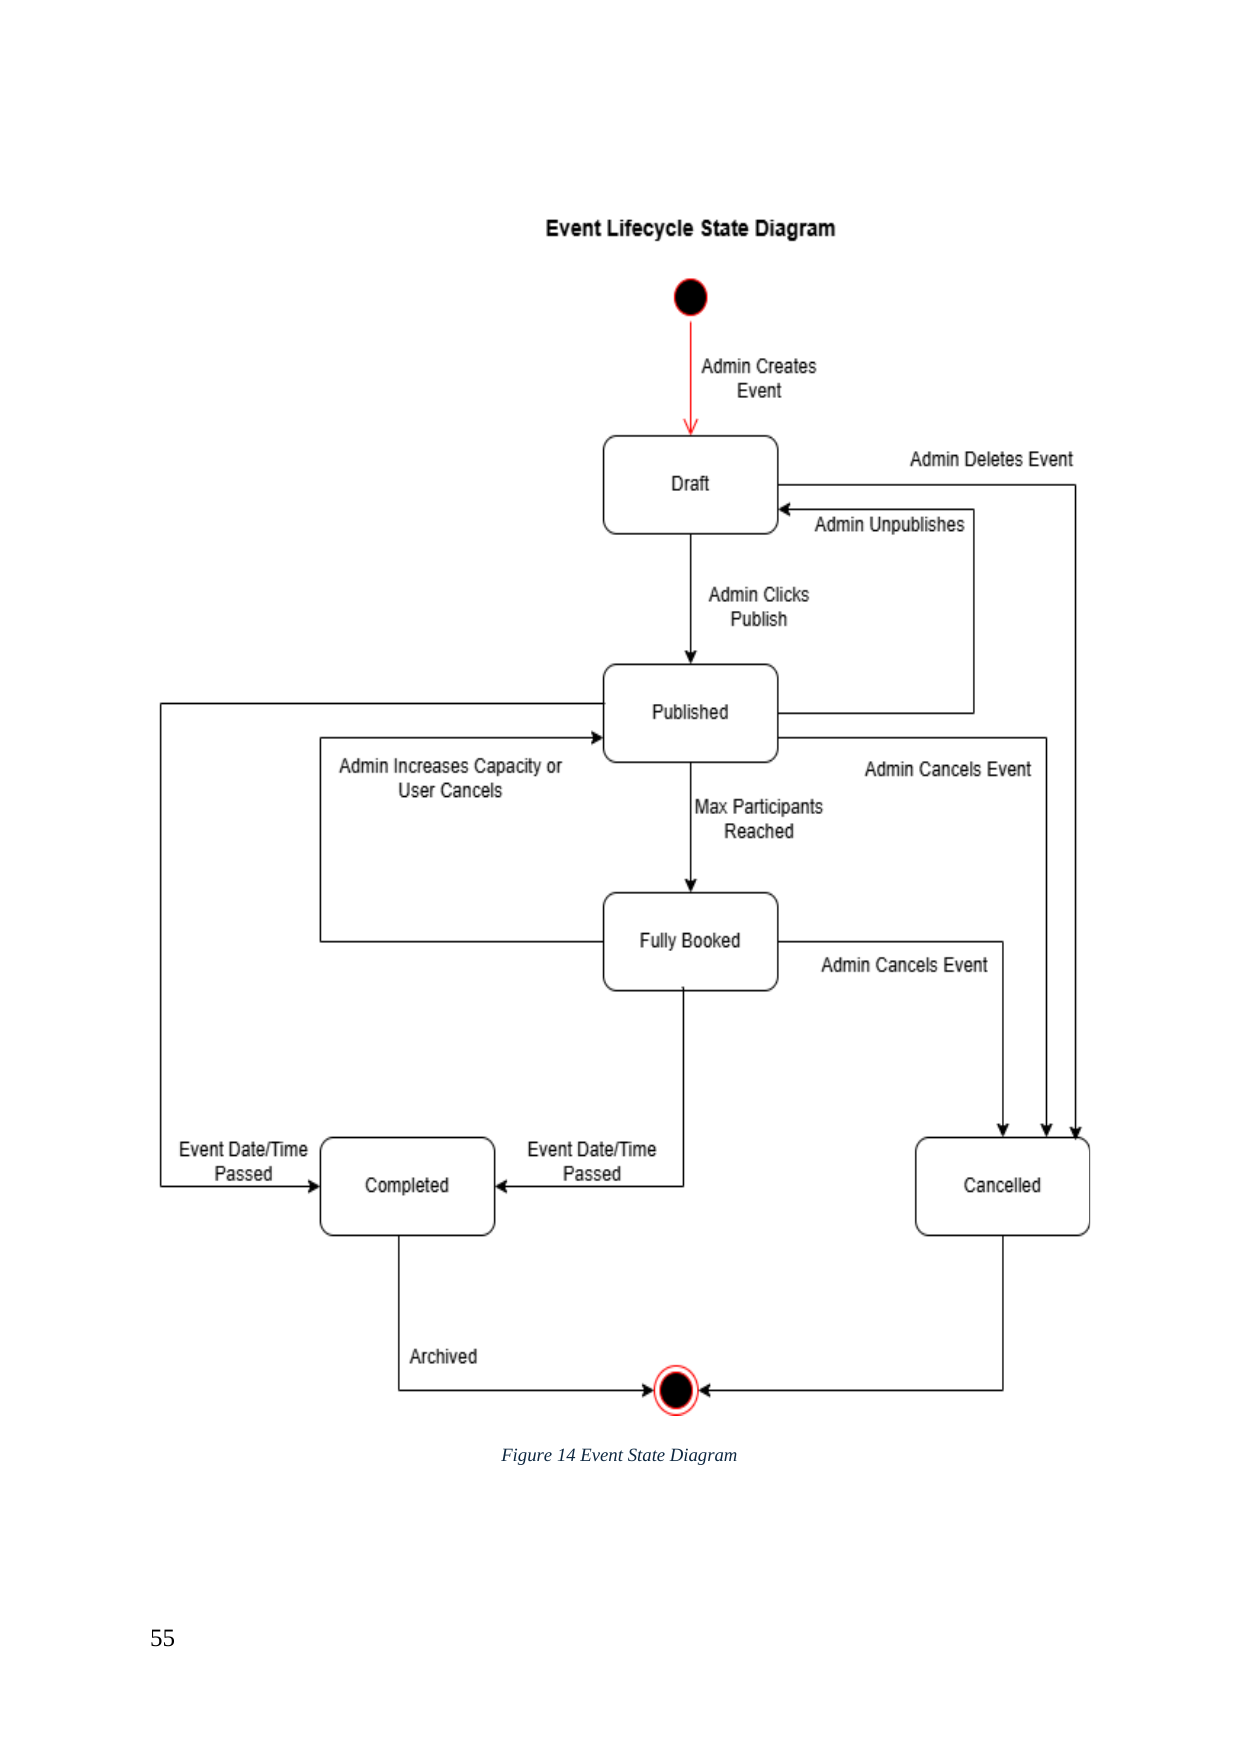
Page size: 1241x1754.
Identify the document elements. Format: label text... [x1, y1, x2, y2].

picture [150, 207, 1091, 1416]
